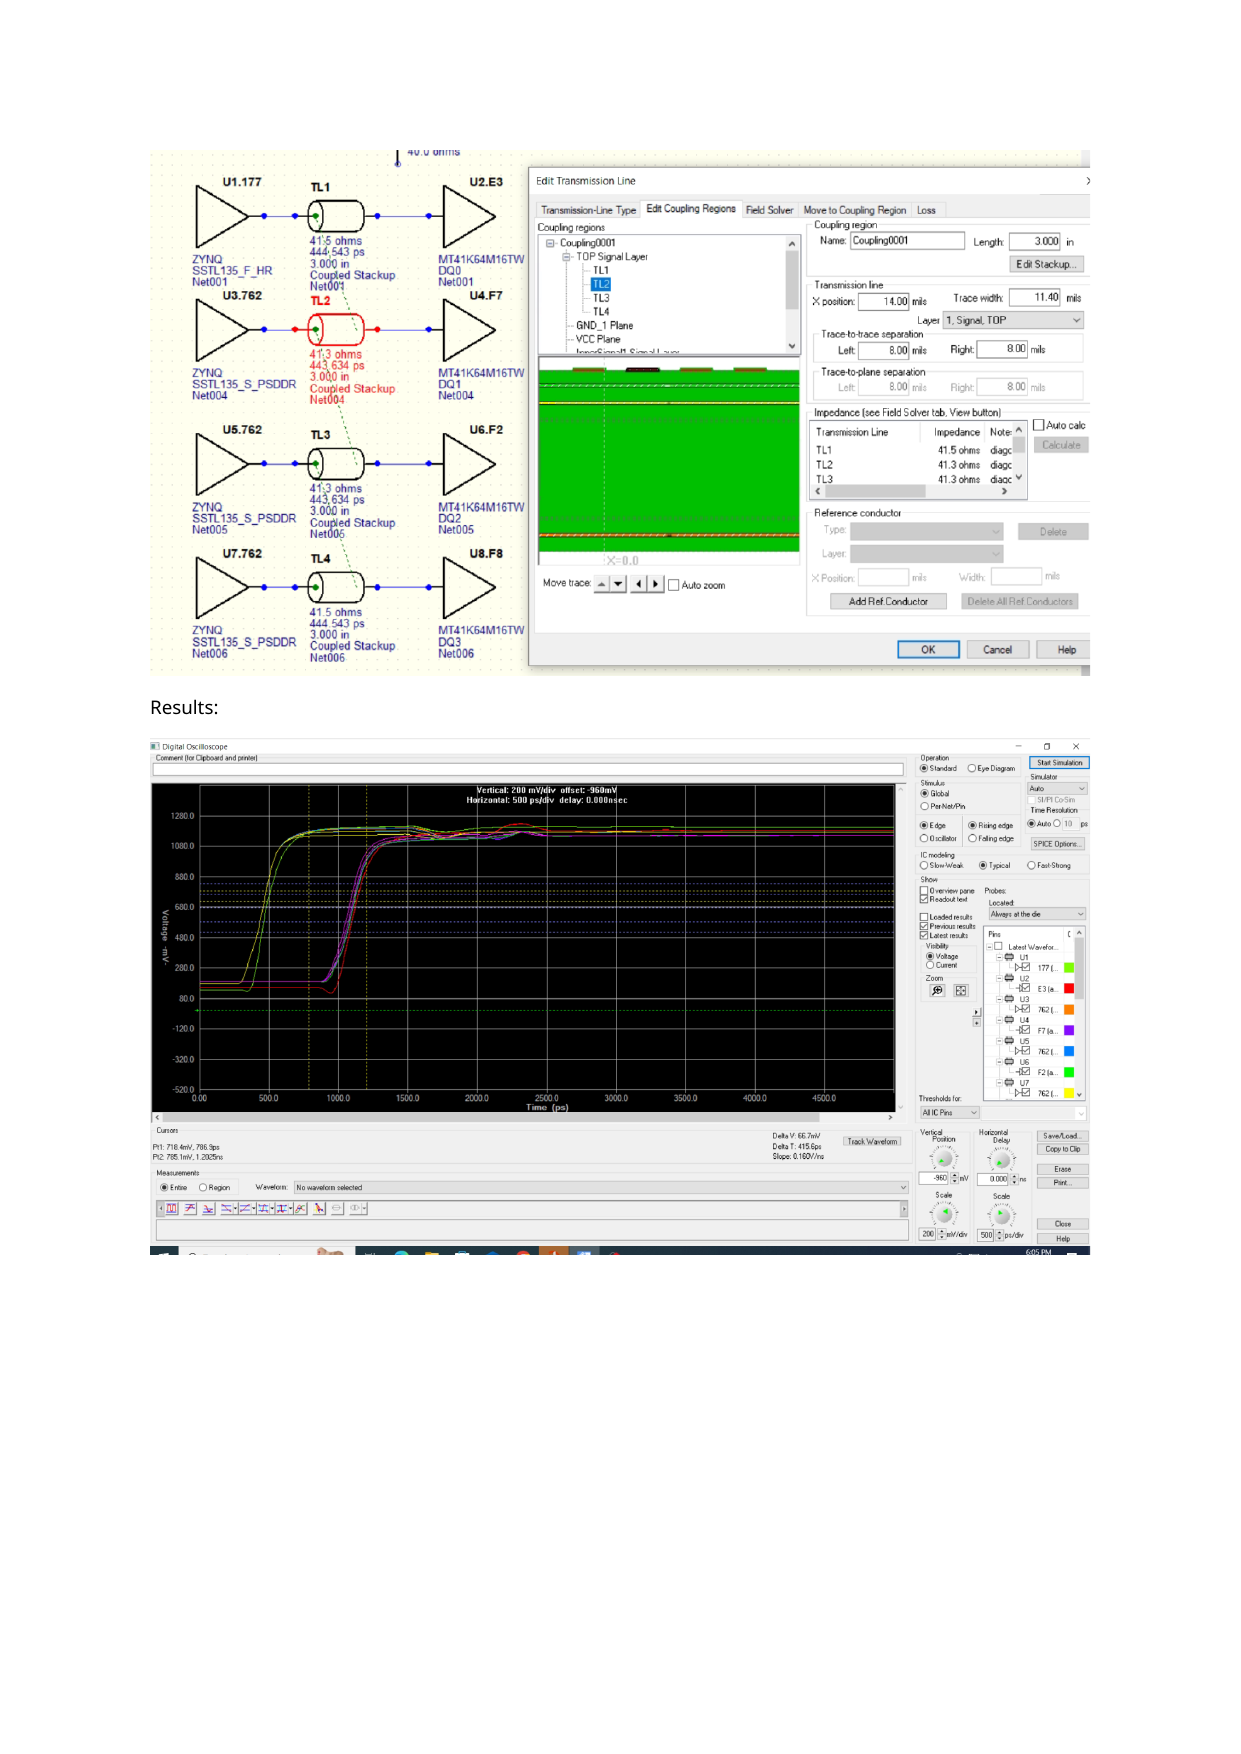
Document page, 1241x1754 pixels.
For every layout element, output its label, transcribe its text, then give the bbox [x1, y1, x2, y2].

text Results: [150, 694, 1090, 720]
picture [150, 150, 1091, 676]
picture [150, 738, 1091, 1255]
